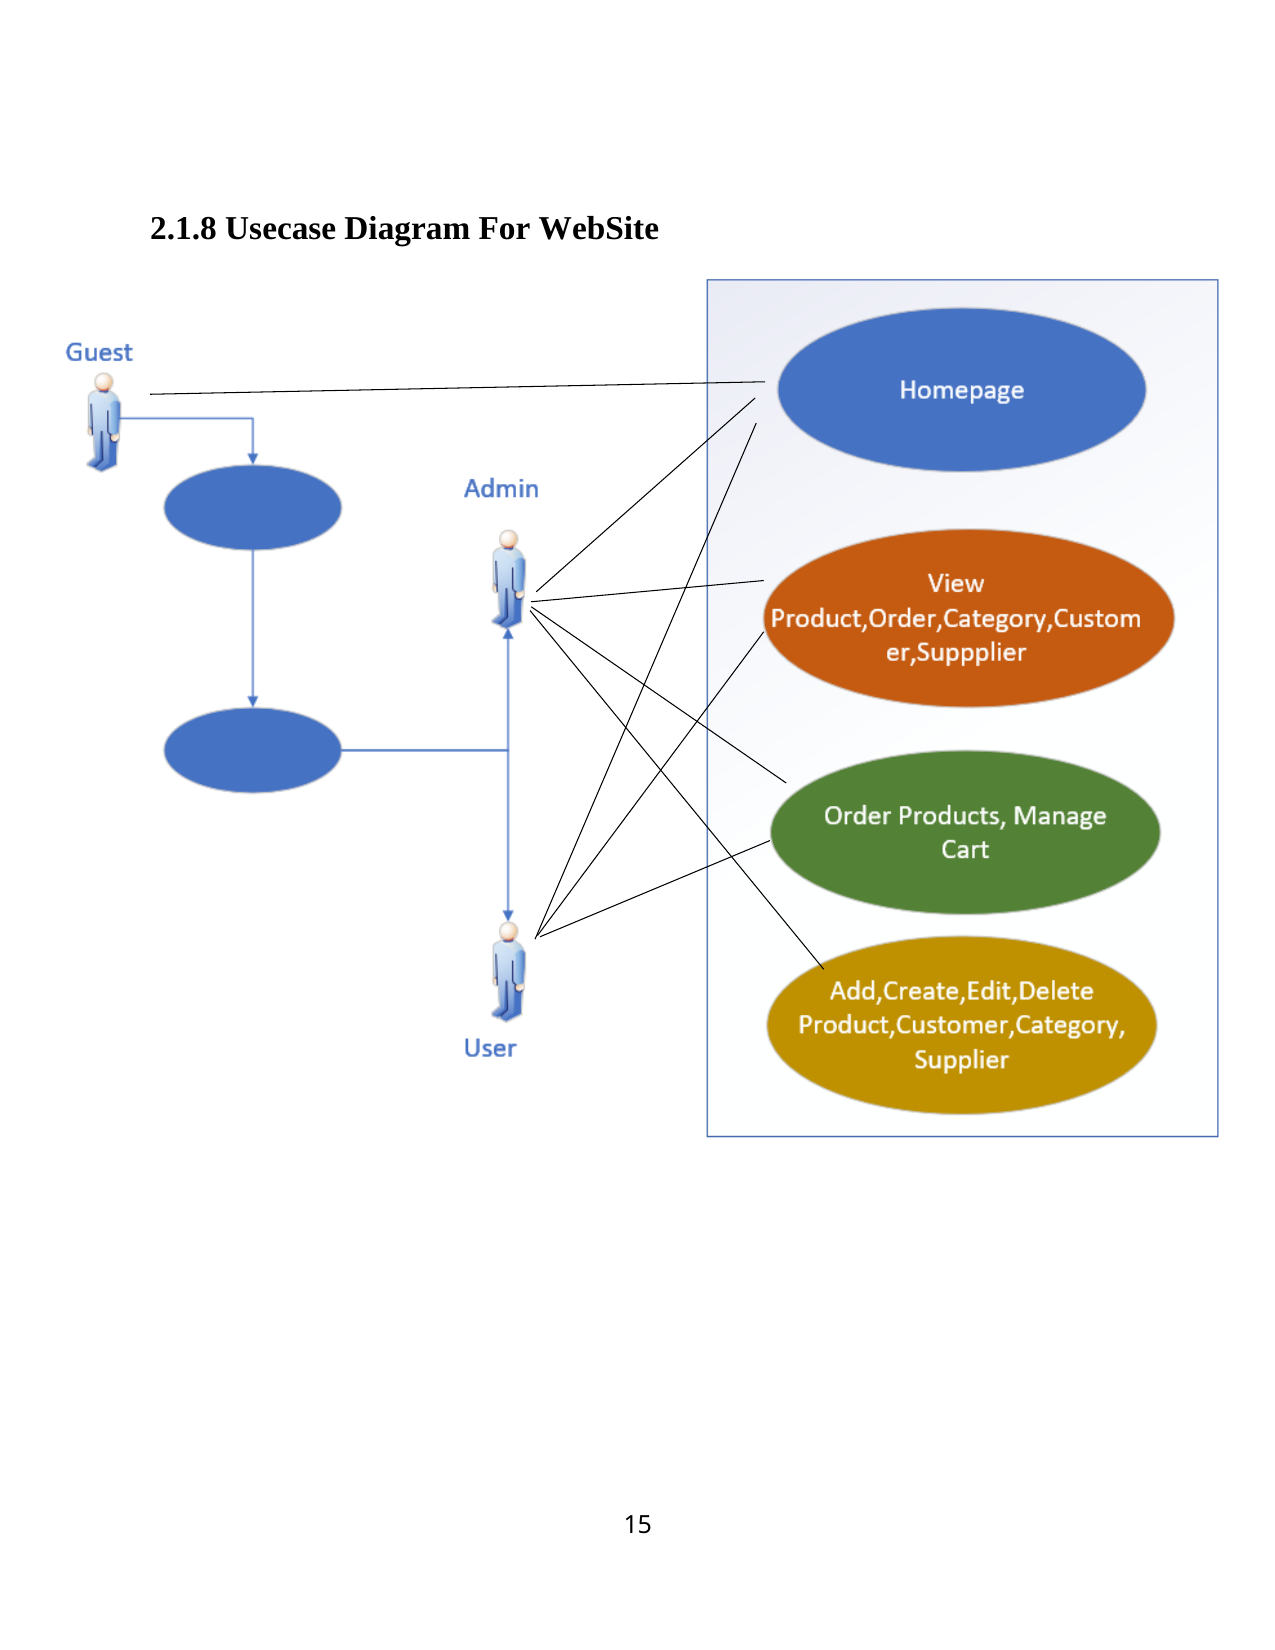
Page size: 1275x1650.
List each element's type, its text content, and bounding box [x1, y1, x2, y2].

text 2.1.8 Usecase Diagram For WebSite [150, 208, 1125, 246]
picture [57, 265, 1236, 1159]
